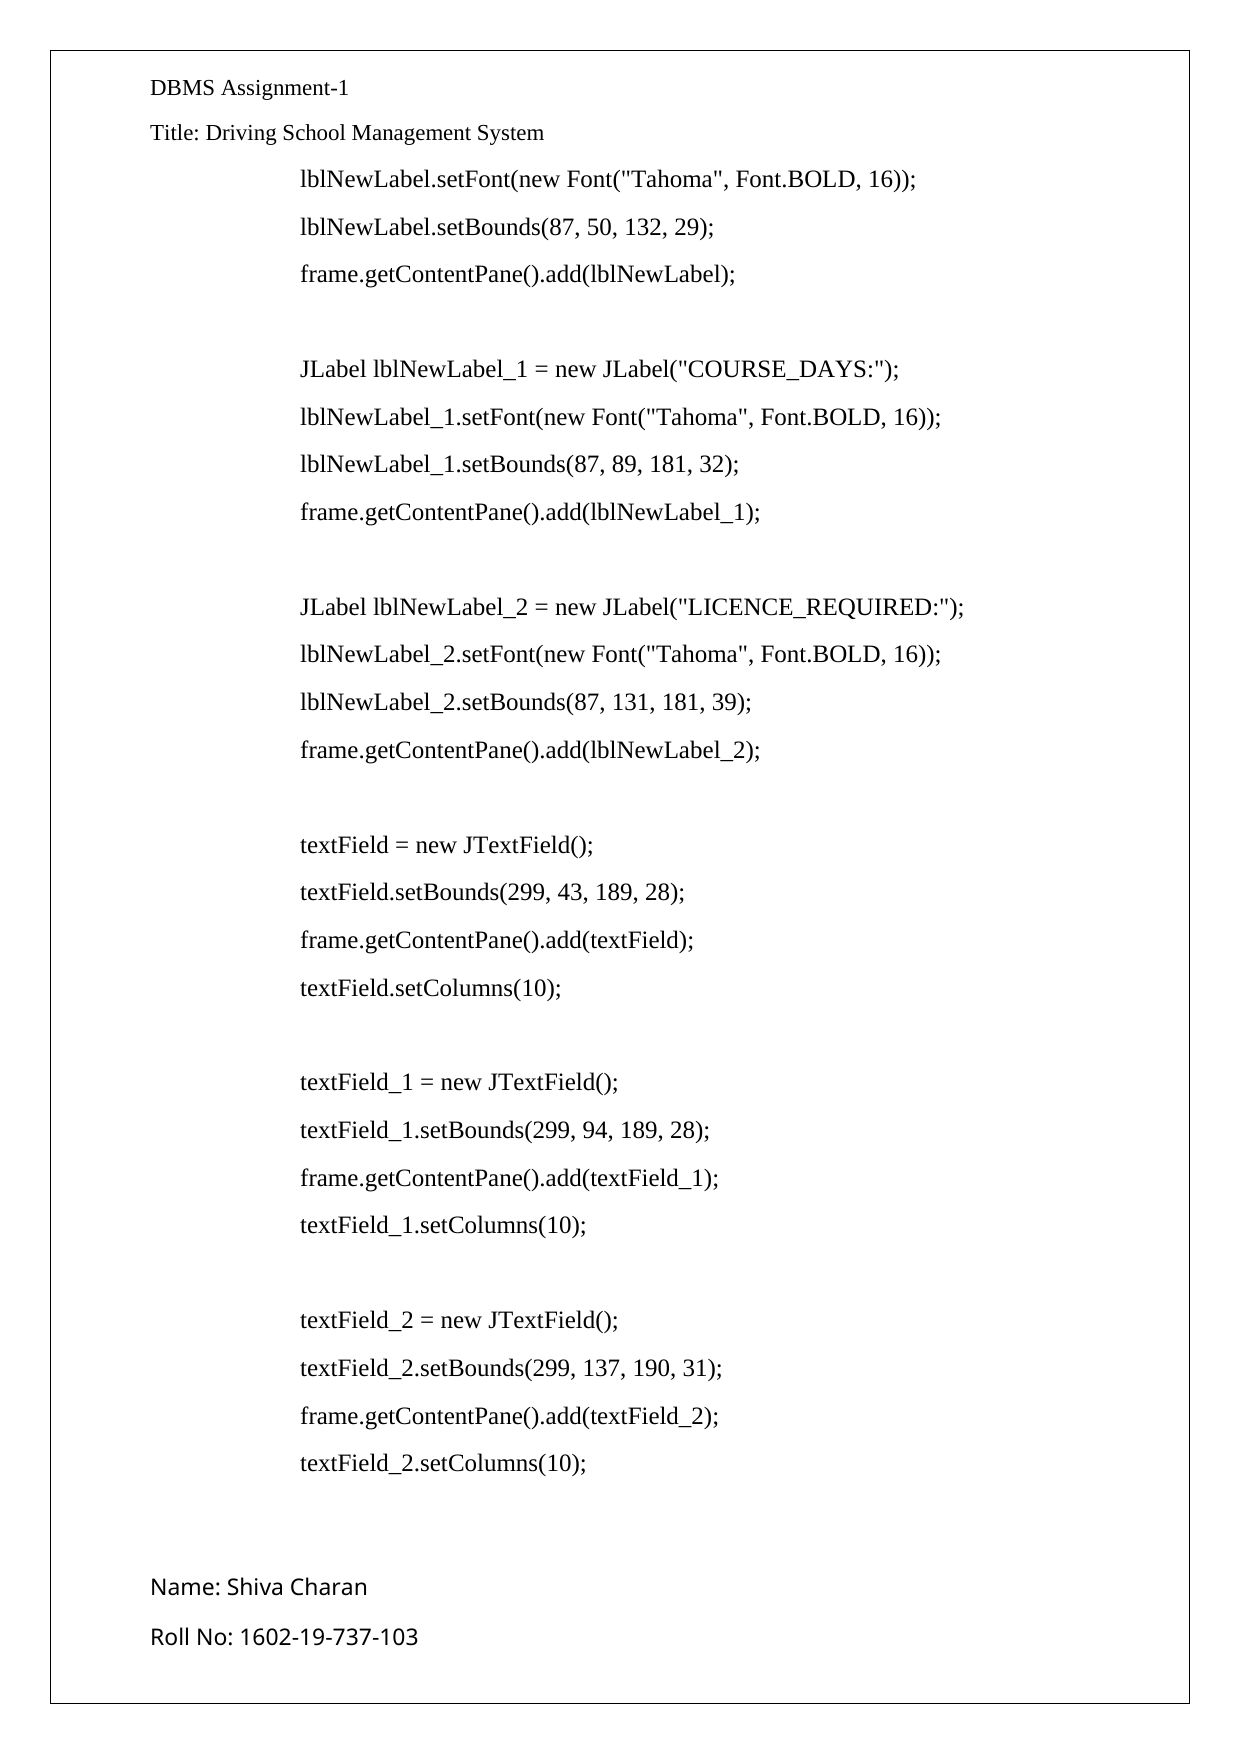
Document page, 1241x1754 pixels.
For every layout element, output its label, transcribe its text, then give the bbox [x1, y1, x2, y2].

text textField.setBounds(299, 43, 189, 28); [150, 877, 1090, 906]
text textField_1.setColumns(10); [150, 1211, 1090, 1239]
text frame.getContentPane().add(textField_2); [150, 1401, 1090, 1429]
text textField_2.setBounds(299, 137, 190, 31); [150, 1353, 1090, 1382]
text textField_1.setBounds(299, 94, 189, 28); [150, 1115, 1090, 1144]
text textField_1 = new JTextField(); [150, 1067, 1090, 1096]
text textField = new JTextField(); [150, 830, 1090, 858]
text textField.setColumns(10); [150, 973, 1090, 1002]
text textField_2.setColumns(10); [150, 1448, 1090, 1477]
text frame.getContentPane().add(textField); [150, 925, 1090, 954]
text lblNewLabel_1.setBounds(87, 89, 181, 32); [150, 449, 1090, 478]
text frame.getContentPane().add(lblNewLabel_2); [150, 735, 1090, 764]
text lblNewLabel.setBounds(87, 50, 132, 29); [150, 212, 1090, 240]
text lblNewLabel_1.setFont(new Font("Tahoma", Font.BOLD, 16)); [150, 402, 1090, 431]
text frame.getContentPane().add(lblNewLabel); [150, 259, 1090, 288]
text frame.getContentPane().add(lblNewLabel_1); [150, 497, 1090, 526]
text lblNewLabel_2.setFont(new Font("Tahoma", Font.BOLD, 16)); [150, 639, 1090, 668]
text JLabel lblNewLabel_1 = new JLabel("COURSE_DAYS:"); [150, 354, 1090, 383]
text frame.getContentPane().add(textField_1); [150, 1163, 1090, 1192]
text JLabel lblNewLabel_2 = new JLabel("LICENCE_REQUIRED:"); [150, 592, 1090, 621]
text textField_2 = new JTextField(); [150, 1305, 1090, 1334]
text lblNewLabel.setFont(new Font("Tahoma", Font.BOLD, 16)); [150, 164, 1090, 193]
text lblNewLabel_2.setBounds(87, 131, 181, 39); [150, 687, 1090, 716]
